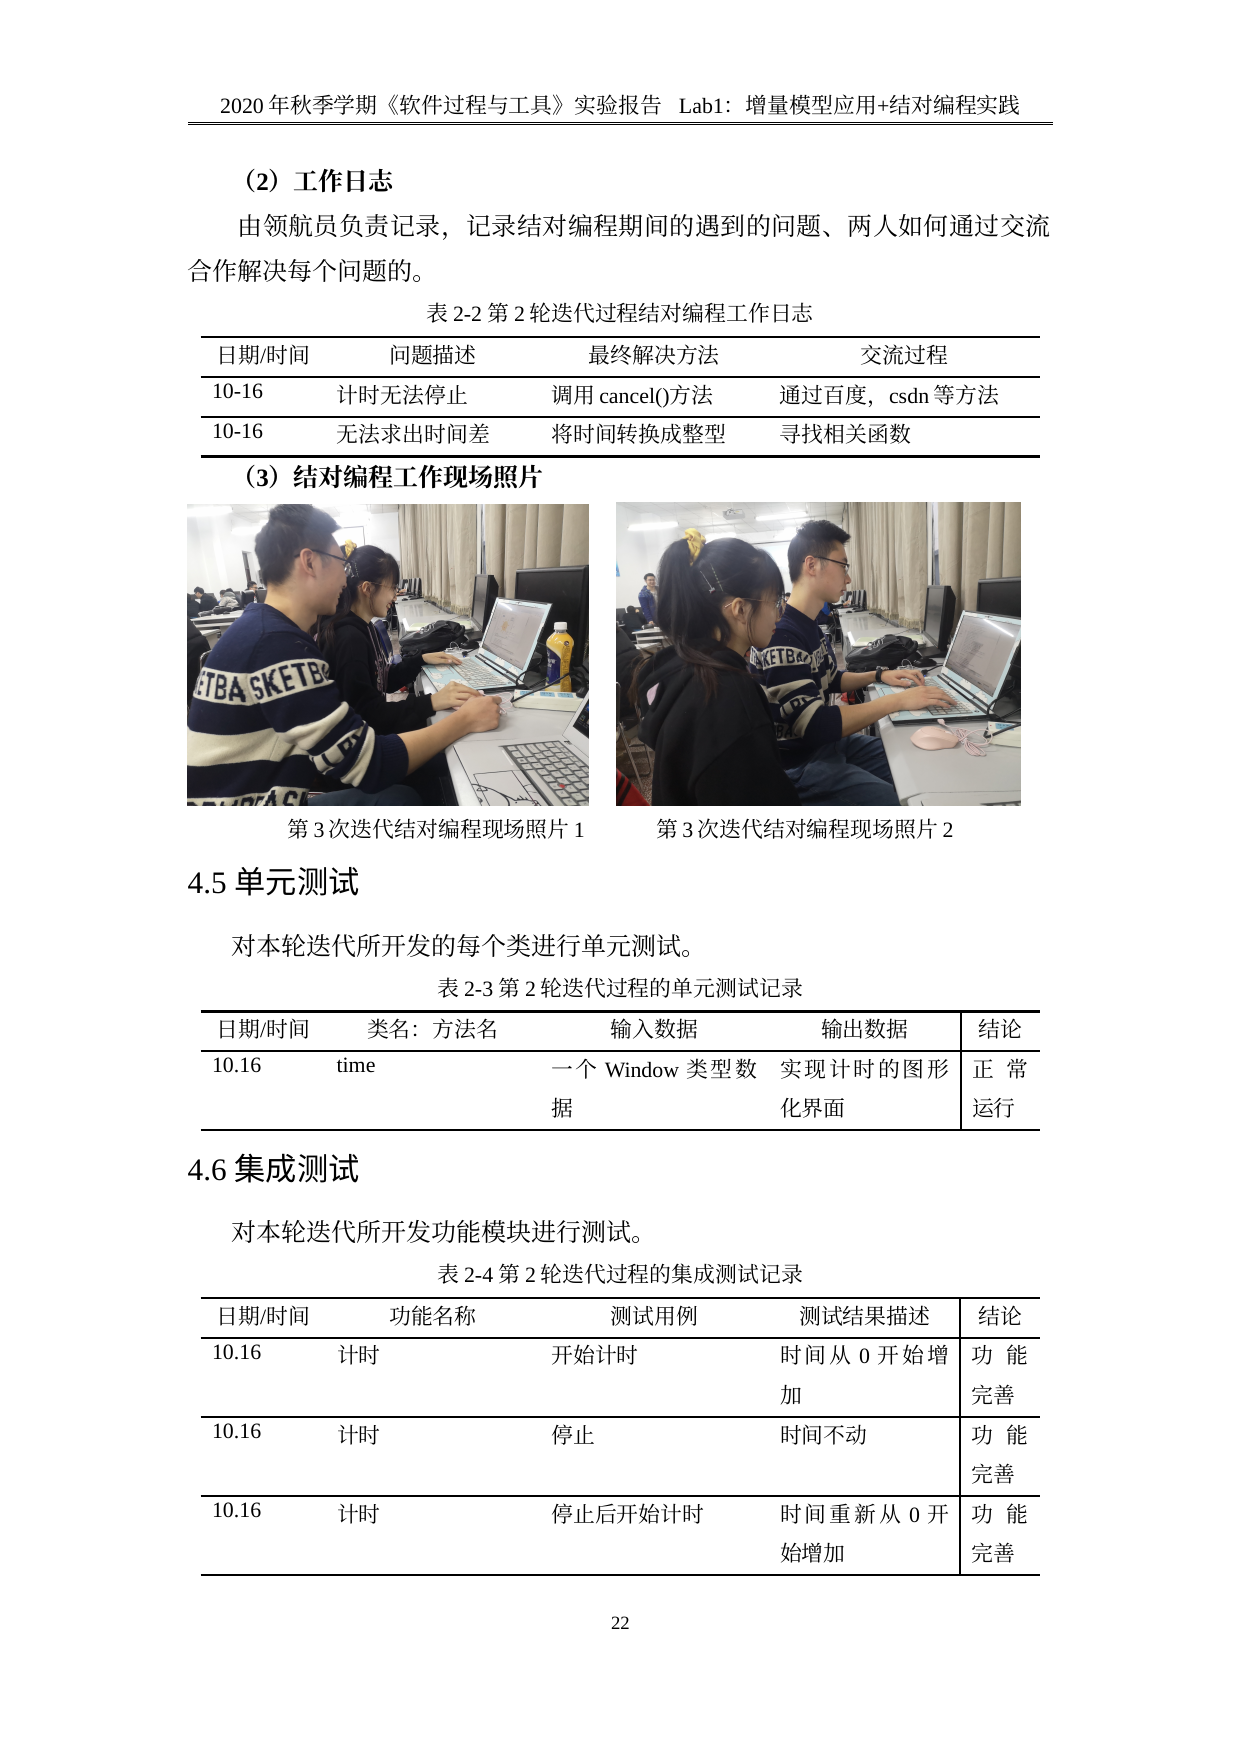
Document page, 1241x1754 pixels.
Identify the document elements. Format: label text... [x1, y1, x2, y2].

text 表2-2 第2轮迭代过程结对编程工作日志 [187, 297, 1053, 328]
table_cell 10-16 [201, 418, 325, 455]
table_cell 通过百度，csdn等方法 [768, 378, 1040, 416]
table_header 最终解决方法 [540, 338, 768, 376]
text 表2-3 第2轮迭代过程的单元测试记录 [187, 971, 1053, 1002]
table_cell 停止后开始计时 [540, 1497, 768, 1574]
subtitle 单元测试 [187, 857, 1053, 902]
table_header 结论 [962, 1013, 1040, 1050]
table_cell 计时 [326, 1497, 540, 1574]
table_cell 调用cancel()方法 [540, 378, 768, 416]
text 对本轮迭代所开发的每个类进行单元测试。 [231, 926, 1053, 962]
table_header 功能名称 [326, 1299, 540, 1337]
text 第3次迭代结对编程现场照片1 第3次迭代结对编程现场照片2 [187, 812, 1053, 845]
table_cell 功能完善 [961, 1418, 1040, 1495]
table_header 日期/时间 [201, 338, 325, 376]
table_header 问题描述 [325, 338, 540, 376]
table_cell 计时 [326, 1418, 540, 1495]
table_header 类名：方法名 [325, 1013, 540, 1050]
table_cell 功能完善 [961, 1339, 1040, 1416]
subtitle 集成测试 [187, 1144, 1053, 1189]
table_cell 无法求出时间差 [325, 418, 540, 455]
table_cell 10.16 [201, 1497, 326, 1574]
table_cell 时间重新从0开始增加 [769, 1497, 959, 1574]
table_cell 寻找相关函数 [768, 418, 1040, 455]
table_cell 将时间转换成整型 [540, 418, 768, 455]
text （2）工作日志 [231, 162, 1053, 198]
table_header 输出数据 [769, 1013, 960, 1050]
table_cell 实现计时的图形化界面 [769, 1052, 960, 1129]
table_cell 时间不动 [769, 1418, 959, 1495]
table_header 交流过程 [768, 338, 1040, 376]
table_cell 计时 [326, 1339, 540, 1416]
text 对本轮迭代所开发功能模块进行测试。 [231, 1213, 1053, 1249]
text 由领航员负责记录，记录结对编程期间的遇到的问题、两人如何通过交流合作解决每个问题的。 [187, 207, 1053, 288]
table_cell 10.16 [201, 1418, 326, 1495]
table_header 测试用例 [540, 1299, 768, 1337]
table_header 输入数据 [540, 1013, 768, 1050]
text 表2-4 第2轮迭代过程的集成测试记录 [187, 1258, 1053, 1289]
table_cell 一个Window类型数据 [540, 1052, 768, 1129]
table_cell 计时无法停止 [325, 378, 540, 416]
picture [616, 502, 1021, 806]
table_cell 时间从0开始增加 [769, 1339, 959, 1416]
table_cell 正常运行 [962, 1052, 1040, 1129]
text （3）结对编程工作现场照片 [231, 457, 1053, 493]
table_header 日期/时间 [201, 1013, 325, 1050]
table_cell 开始计时 [540, 1339, 768, 1416]
table_cell 功能完善 [961, 1497, 1040, 1574]
table_cell 停止 [540, 1418, 768, 1495]
table_header 测试结果描述 [769, 1299, 959, 1337]
picture [187, 504, 589, 806]
table_cell time [325, 1052, 540, 1129]
table_header 日期/时间 [201, 1299, 326, 1337]
table_cell 10.16 [201, 1339, 326, 1416]
table_cell 10-16 [201, 378, 325, 416]
table_header 结论 [961, 1299, 1040, 1337]
table_cell 10.16 [201, 1052, 325, 1129]
